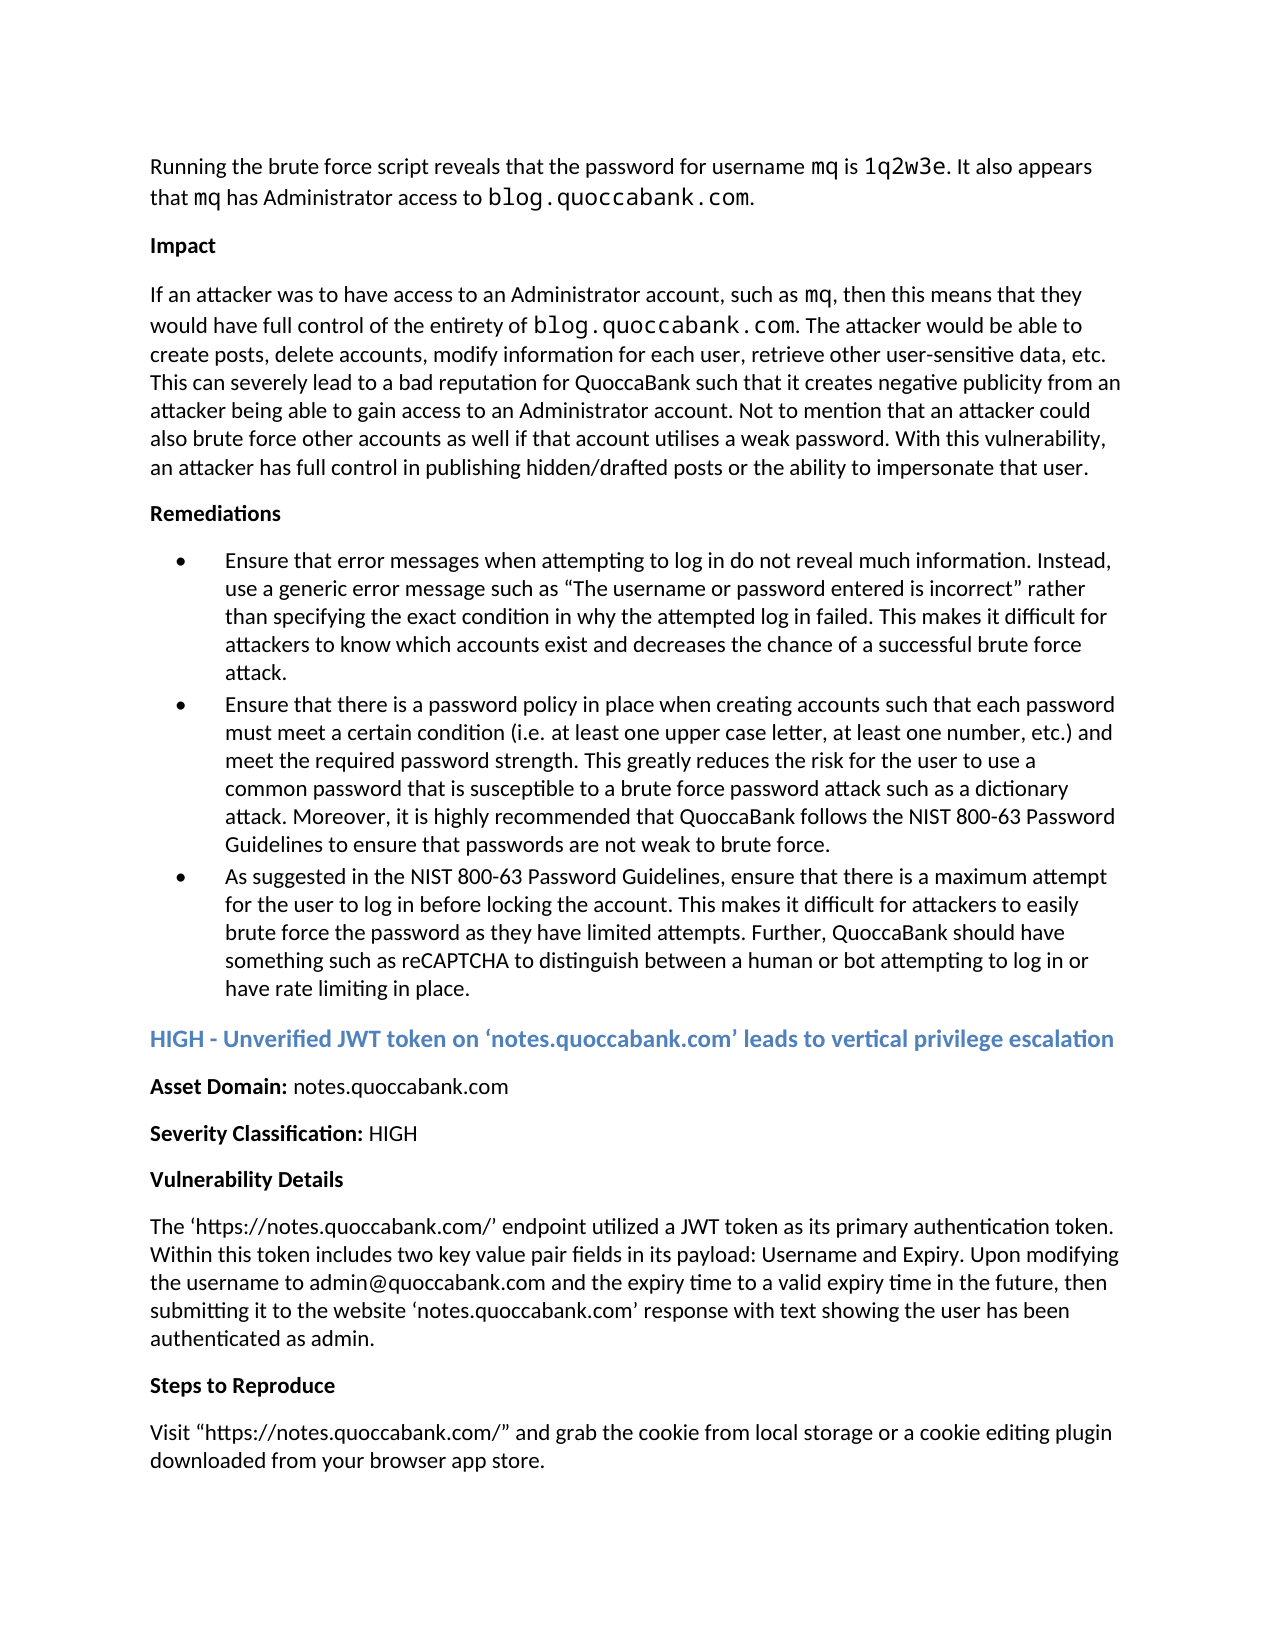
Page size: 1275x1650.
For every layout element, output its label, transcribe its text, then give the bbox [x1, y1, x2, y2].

subtitle HIGH - Unverified JWT token on ‘notes.quoccabank.com’ leads to vertical privilege escalation [150, 1023, 1125, 1053]
text Visit “https://notes.quoccabank.com/” and grab the cookie from local storage or a cookie editing plugin downloaded from your browser app store. [150, 1418, 1125, 1474]
list Ensure that there is a password policy in place when creating accounts such that each password must meet a certain condition (i.e. at least one upper case letter, at least one number, etc.) and meet the required password strength. This greatly reduces the risk for the user to use a common password that is susceptible to a brute force password attack such as a dictionary attack. Moreover, it is highly recommended that QuoccaBank follows the NIST 800-63 Password Guidelines to ensure that passwords are not weak to brute force. [175, 690, 1125, 858]
text Severity Classification: HIGH [150, 1119, 1125, 1147]
text Running the brute force script reveals that the password for username mq is 1q2w3e. It also appears that mq has Administrator access to blog.quoccabank.com. [150, 150, 1125, 212]
list Ensure that error messages when attempting to log in do not reveal much information. Instead, use a generic error message such as “The username or password entered is incorrect” rather than specifying the exact condition in why the attempted log in failed. This makes it difficult for attackers to know which accounts exist and decreases the chance of a successful brute force attack. [175, 546, 1125, 686]
text Remediations [150, 499, 1125, 527]
text If an attacker was to have access to an Administrator account, such as mq, then this means that they would have full control of the entirety of blog.quoccabank.com. The attacker would be able to create posts, delete accounts, modify information for each user, retrieve other user-sensitive data, etc. This can severely lead to a bad reputation for QuoccaBank such that it creates negative publicity from an attacker being able to gain access to an Administrator account. Not to mention that an attacker could also brute force other accounts as well if that account utilises a weak password. With this vulnerability, an attacker has full control in publishing hidden/drafted posts or the ability to impersonate that user. [150, 278, 1125, 481]
text Impact [150, 231, 1125, 259]
list As suggested in the NIST 800-63 Password Guidelines, ensure that there is a maximum attempt for the user to log in before locking the account. This makes it difficult for attackers to easily brute force the password as they have limited attempts. Further, QuoccaBank should have something such as reCAPTCHA to distinguish between a human or bot attempting to log in or have rate limiting in place. [175, 862, 1125, 1002]
text The ‘https://notes.quoccabank.com/’ endpoint utilized a JWT token as its primary authentication token. Within this token includes two key value pair fields in its payload: Username and Expiry. Upon modifying the username to admin@quoccabank.com and the expiry time to a valid expiry time in the future, then submitting it to the website ‘notes.quoccabank.com’ response with text showing the user has been authenticated as admin. [150, 1212, 1125, 1352]
text Steps to Reproduce [150, 1371, 1125, 1399]
text Asset Domain: notes.quoccabank.com [150, 1072, 1125, 1100]
text Vulnerability Details [150, 1166, 1125, 1194]
